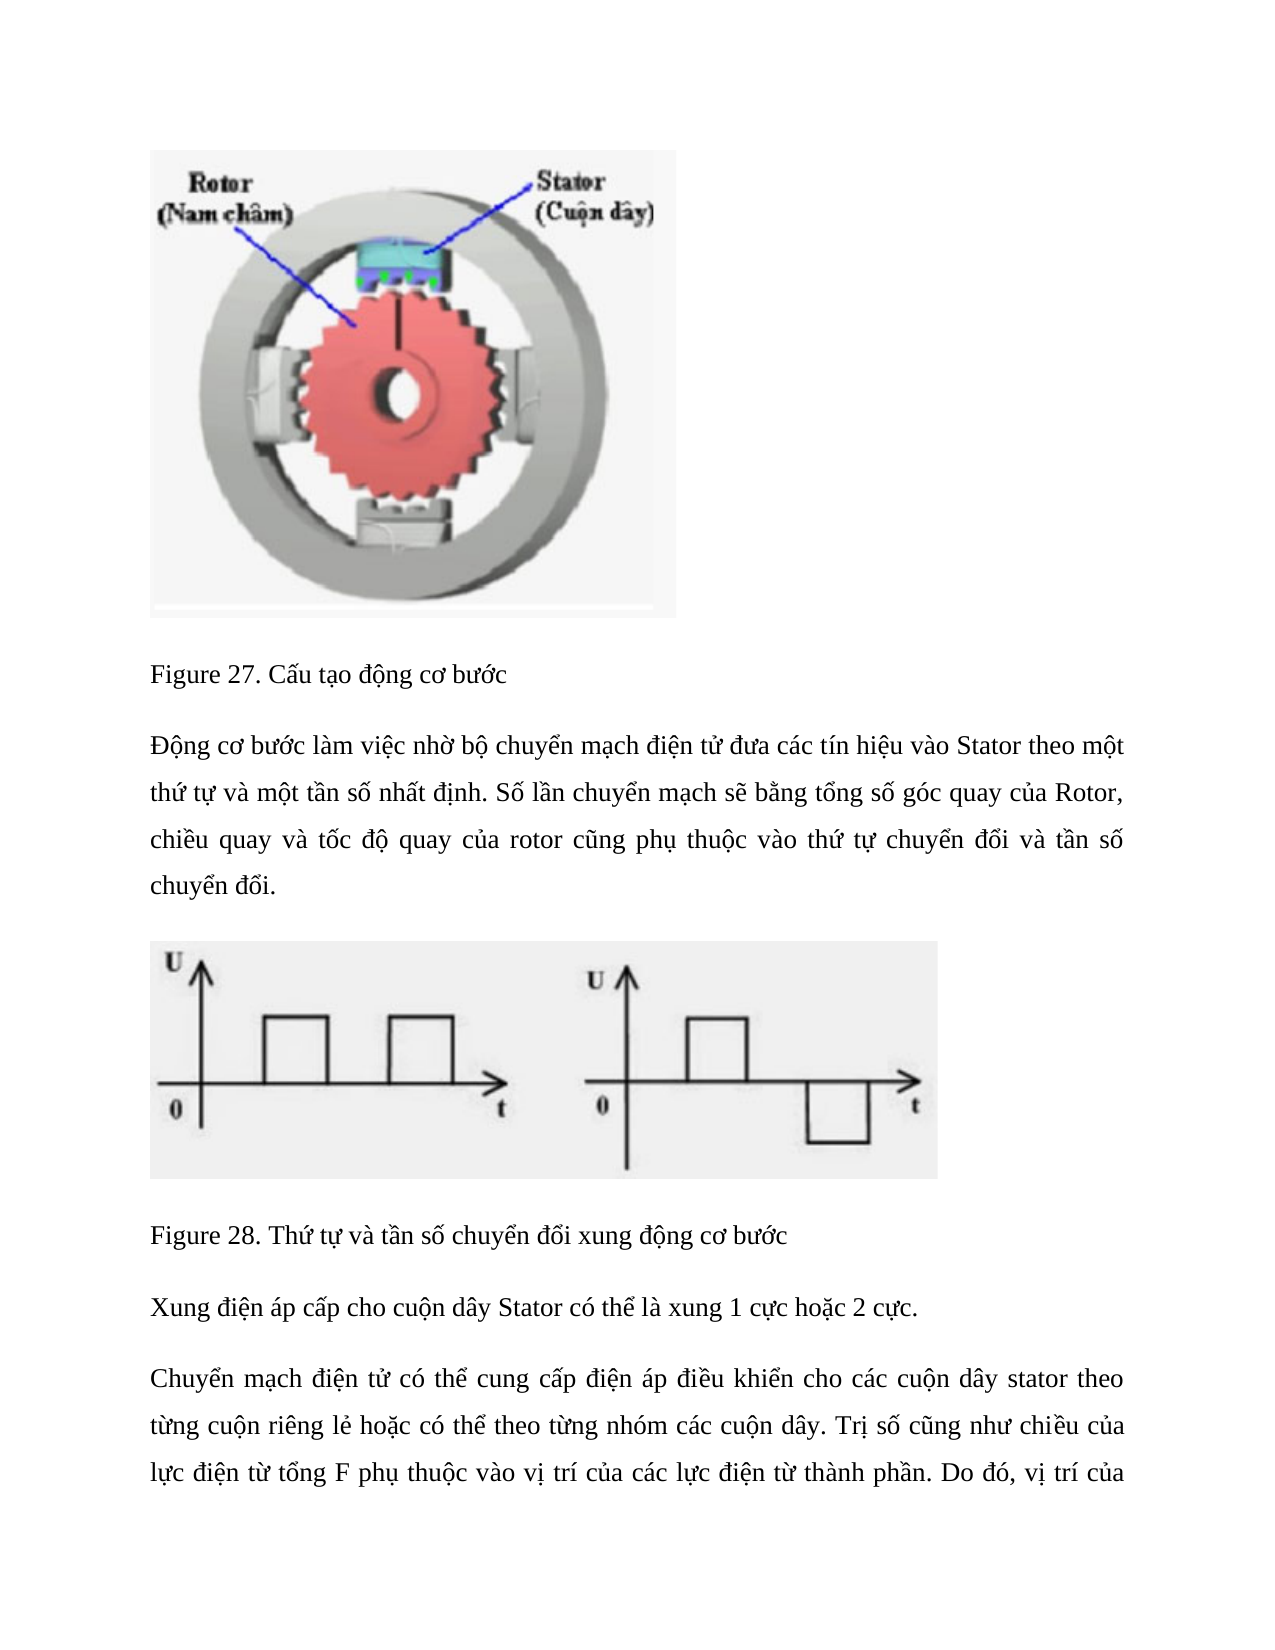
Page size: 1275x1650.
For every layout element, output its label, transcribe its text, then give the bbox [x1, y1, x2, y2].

picture [150, 941, 938, 1179]
text Động cơ bước làm việc nhờ bộ chuyển mạch điện tử đưa các tín hiệu vào Stator theo một thứ tự và một tần số nhất định. Số lần chuyển mạch sẽ bằng tổng số góc quay của Rotor, chiều quay và tốc độ quay của rotor cũng phụ thuộc vào thứ tự chuyển đổi và tần số chuyển đổi. [150, 729, 1125, 901]
text Figure 28. Thứ tự và tần số chuyển đổi xung động cơ bước [150, 1219, 1125, 1250]
text Xung điện áp cấp cho cuộn dây Stator có thể là xung 1 cực hoặc 2 cực. [150, 1291, 1125, 1322]
picture [150, 150, 677, 618]
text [150, 1362, 1125, 1487]
text Figure 27. Cấu tạo động cơ bước [150, 658, 1125, 689]
